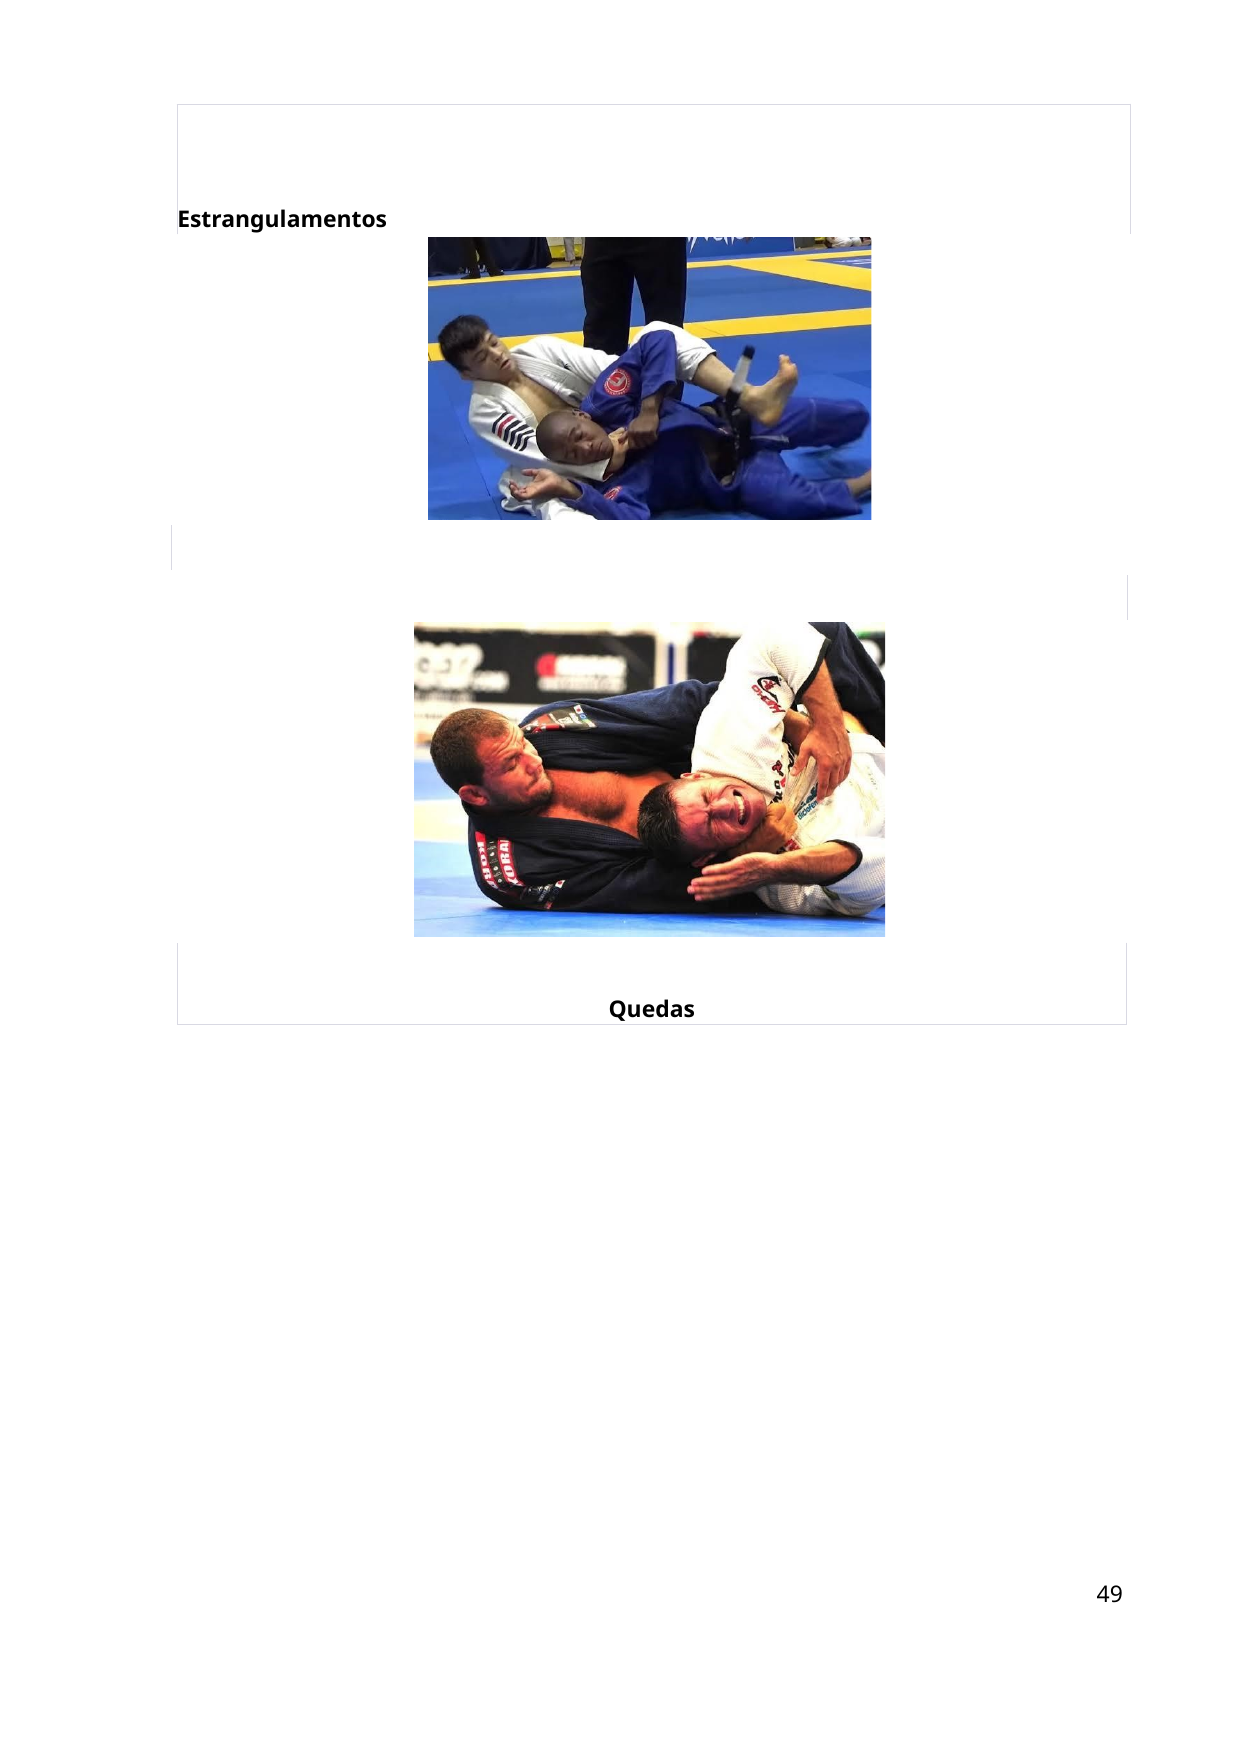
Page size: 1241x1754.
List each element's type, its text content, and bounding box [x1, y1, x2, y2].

subtitle Estrangulamentos [178, 203, 1130, 234]
picture [428, 237, 872, 520]
picture [414, 622, 886, 937]
text Quedas [178, 993, 1126, 1024]
